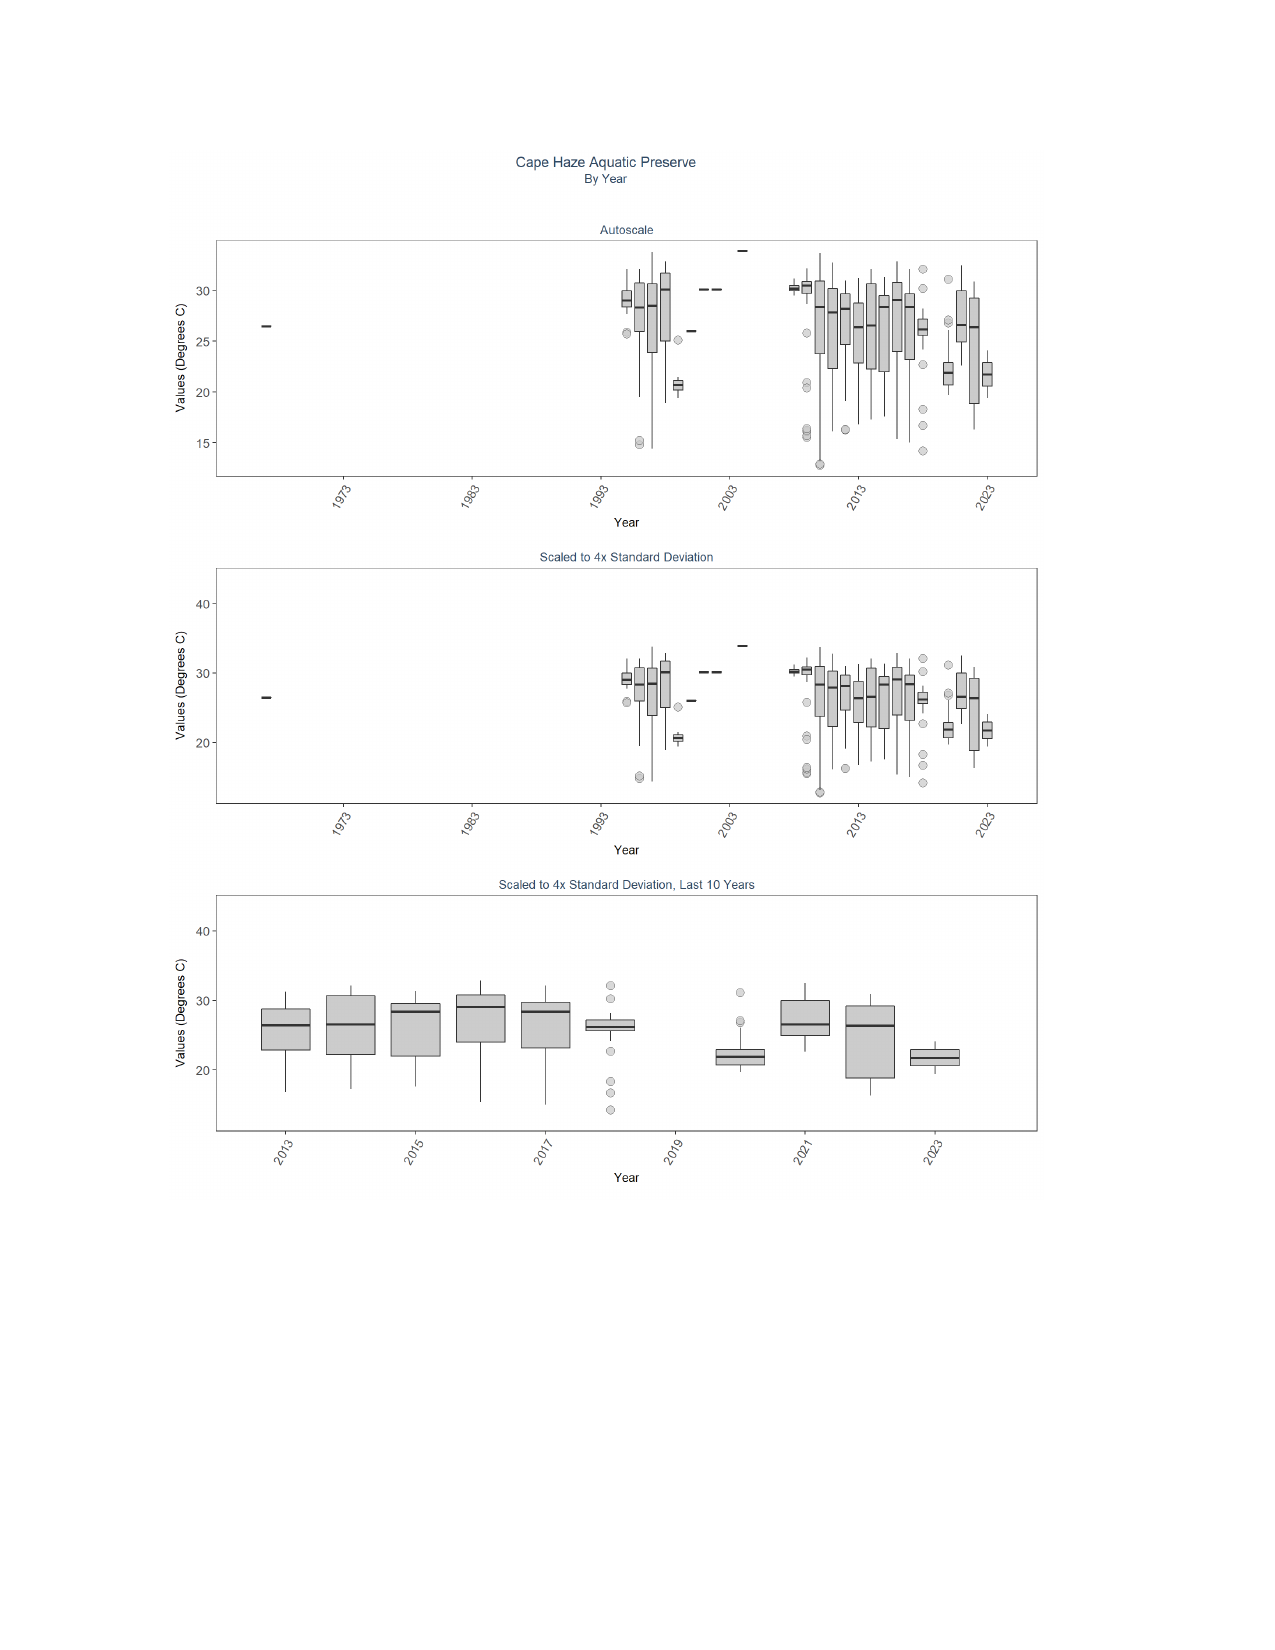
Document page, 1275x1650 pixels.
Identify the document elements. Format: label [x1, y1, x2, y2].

picture [168, 150, 1044, 1200]
